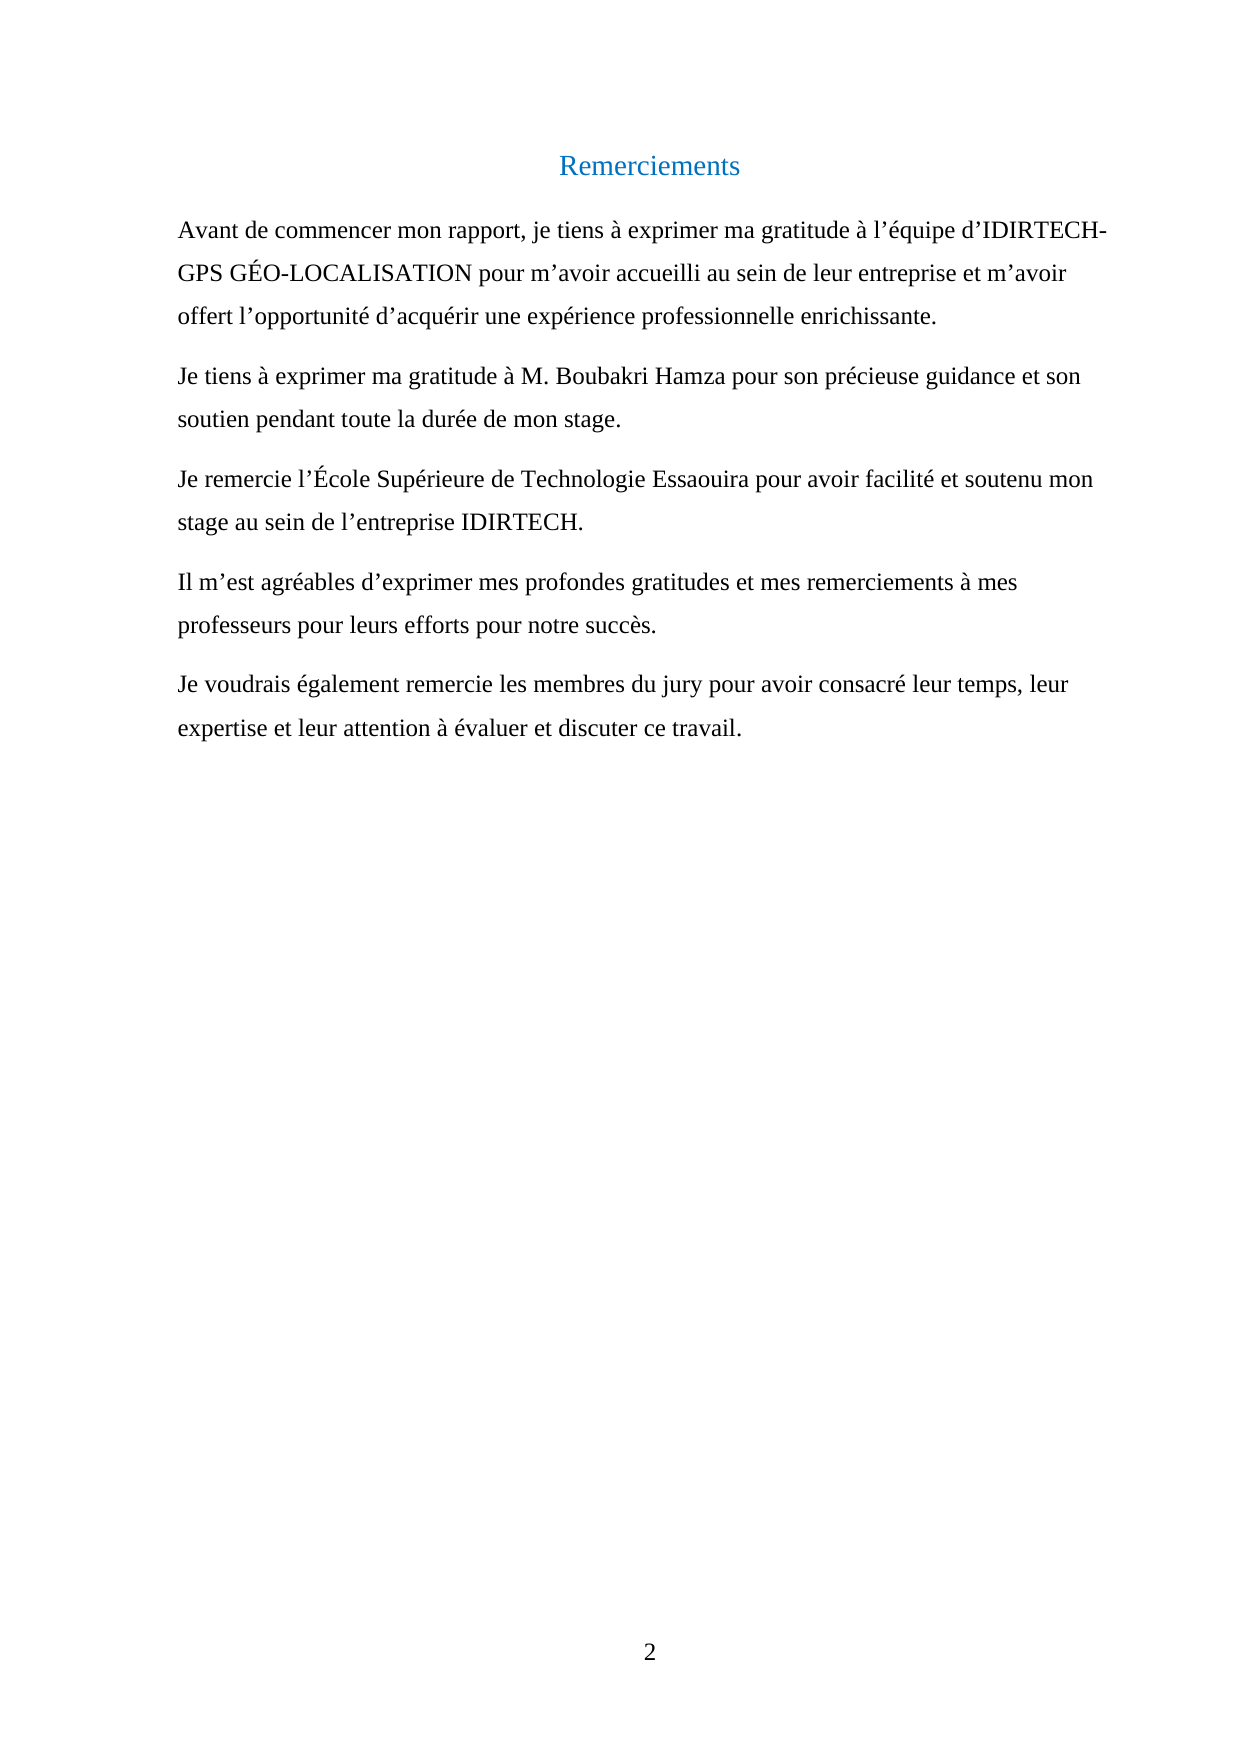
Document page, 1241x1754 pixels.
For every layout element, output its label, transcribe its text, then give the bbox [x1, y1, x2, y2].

text Remerciements [177, 148, 1122, 181]
text Je remercie l’École Supérieure de Technologie Essaouira pour avoir facilité et soutenu mon stage au sein de l’entreprise IDIRTECH. [177, 464, 1122, 536]
text Je voudrais également remercie les membres du jury pour avoir consacré leur temps, leur expertise et leur attention à évaluer et discuter ce travail. [177, 669, 1122, 741]
text Il m’est agréables d’exprimer mes profondes gratitudes et mes remerciements à mes professeurs pour leurs efforts pour notre succès. [177, 567, 1122, 638]
text Avant de commencer mon rapport, je tiens à exprimer ma gratitude à l’équipe d’IDIRTECH-GPS GÉO-LOCALISATION pour m’avoir accueilli au sein de leur entreprise et m’avoir offert l’opportunité d’acquérir une expérience professionnelle enrichissante. [177, 215, 1122, 330]
text Je tiens à exprimer ma gratitude à M. Boubakri Hamza pour son précieuse guidance et son soutien pendant toute la durée de mon stage. [177, 361, 1122, 433]
